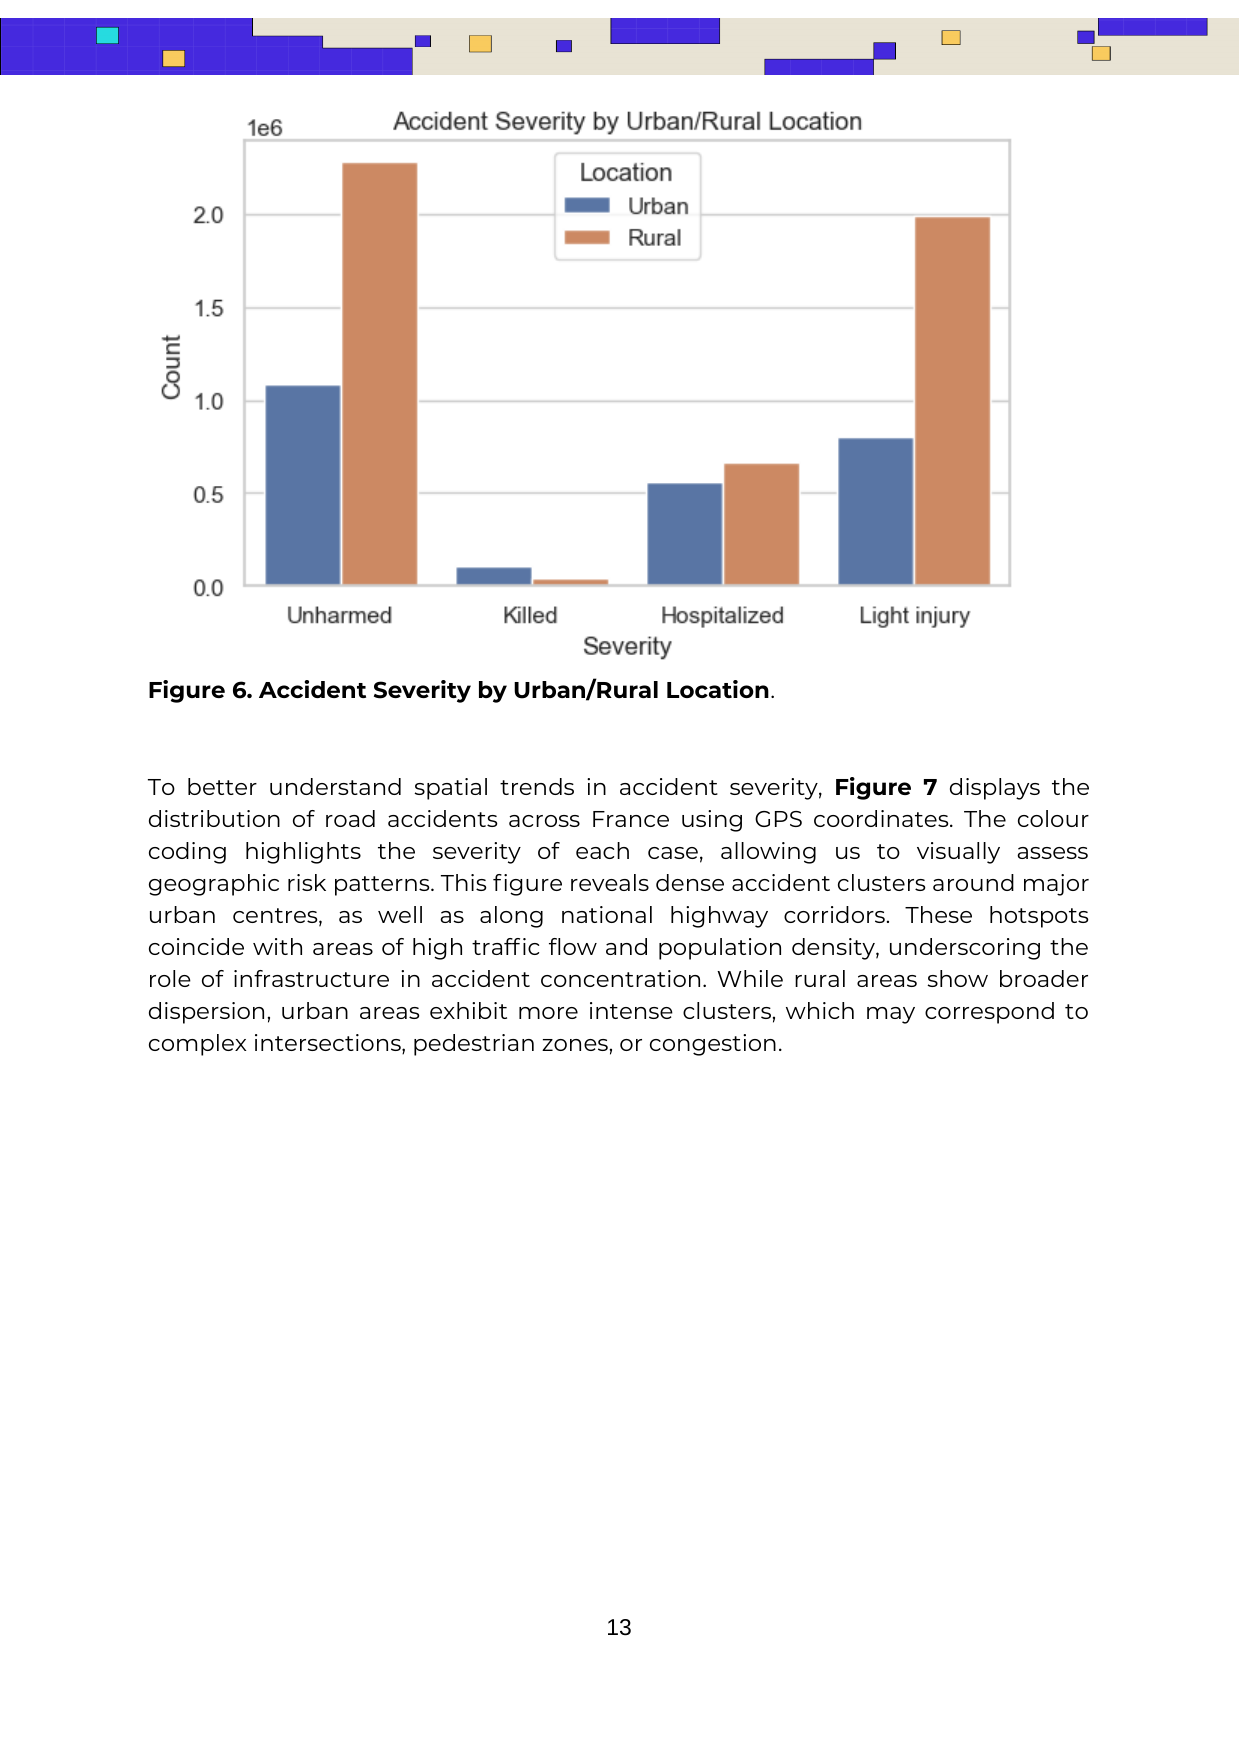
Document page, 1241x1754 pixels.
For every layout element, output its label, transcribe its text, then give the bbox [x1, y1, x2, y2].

text Figure 6. Accident Severity by Urban/Rural Location. [148, 676, 1090, 704]
picture [0, 18, 1239, 75]
text To better understand spatial trends in accident severity, Figure 7 displays the distribution of road accidents across France using GPS coordinates. The colour coding highlights the severity of each case, allowing us to visually assess geographic risk patterns. This figure reveals dense accident clusters around major urban centres, as well as along national highway corridors. These hotspots coincide with areas of high traffic flow and population density, underscoring the role of infrastructure in accident concentration. While rural areas show broader dispersion, urban areas exhibit more intense clusters, which may correspond to complex intersections, pedestrian zones, or congestion. [148, 773, 1090, 1057]
picture [147, 97, 1025, 673]
